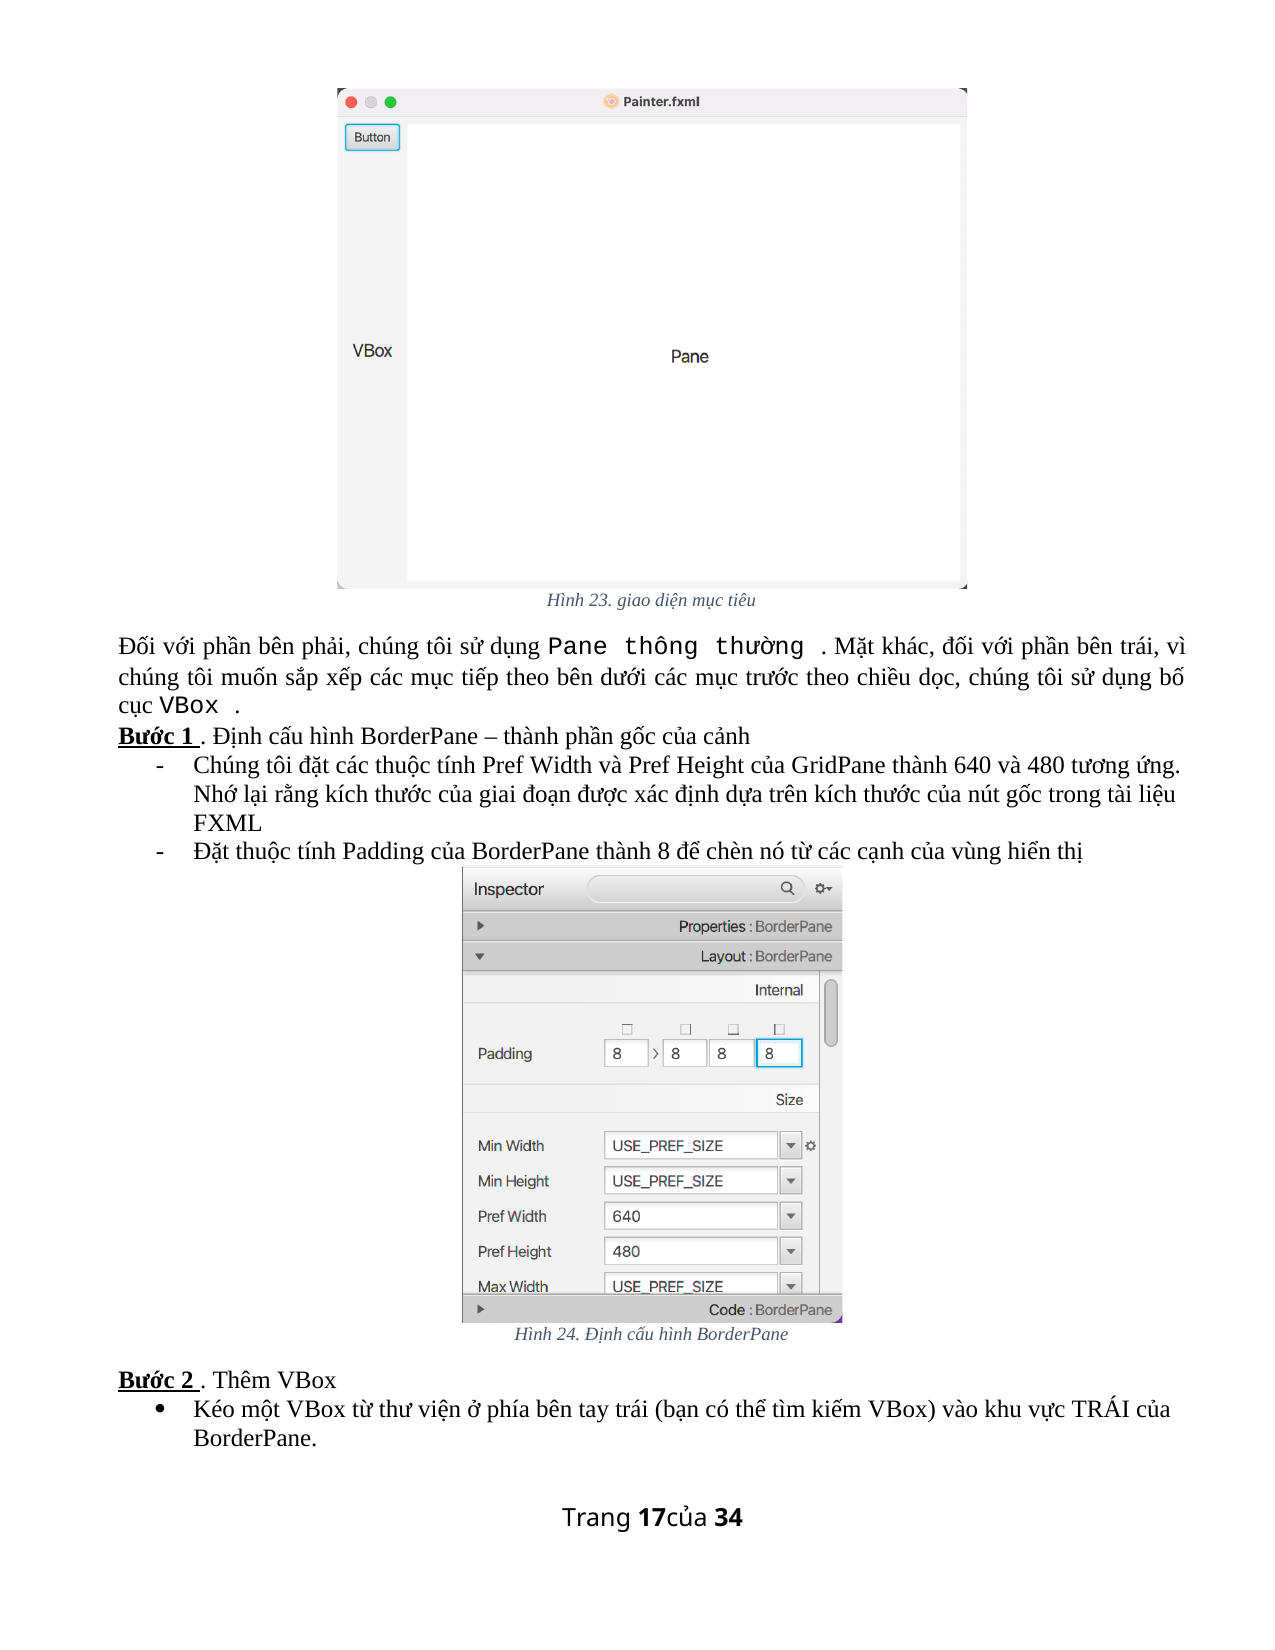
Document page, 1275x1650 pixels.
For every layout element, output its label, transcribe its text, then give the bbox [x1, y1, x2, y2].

list Đặt thuộc tính Padding của BorderPane thành 8 để chèn nó từ các cạnh của vùng hiển thị [156, 836, 1186, 865]
picture [337, 88, 968, 589]
list Chúng tôi đặt các thuộc tính Pref Width và Pref Height của GridPane thành 640 và 480 tương ứng. Nhớ lại rằng kích thước của giai đoạn được xác định dựa trên kích thước của nút gốc trong tài liệu FXML [156, 750, 1186, 836]
text Bước 2 . Thêm VBox [118, 1365, 1186, 1394]
text Đối với phần bên phải, chúng tôi sử dụng Pane thông thường . Mặt khác, đối với phần bên trái, vì chúng tôi muốn sắp xếp các mục tiếp theo bên dưới các mục trước theo chiều dọc, chúng tôi sử dụng bố cục VBox . [118, 631, 1186, 721]
list Kéo một VBox từ thư viện ở phía bên tay trái (bạn có thể tìm kiếm VBox) vào khu vực TRÁI của BorderPane. [156, 1394, 1186, 1452]
picture [462, 865, 843, 1323]
text Bước 1 . Định cấu hình BorderPane – thành phần gốc của cảnh [118, 721, 1186, 750]
